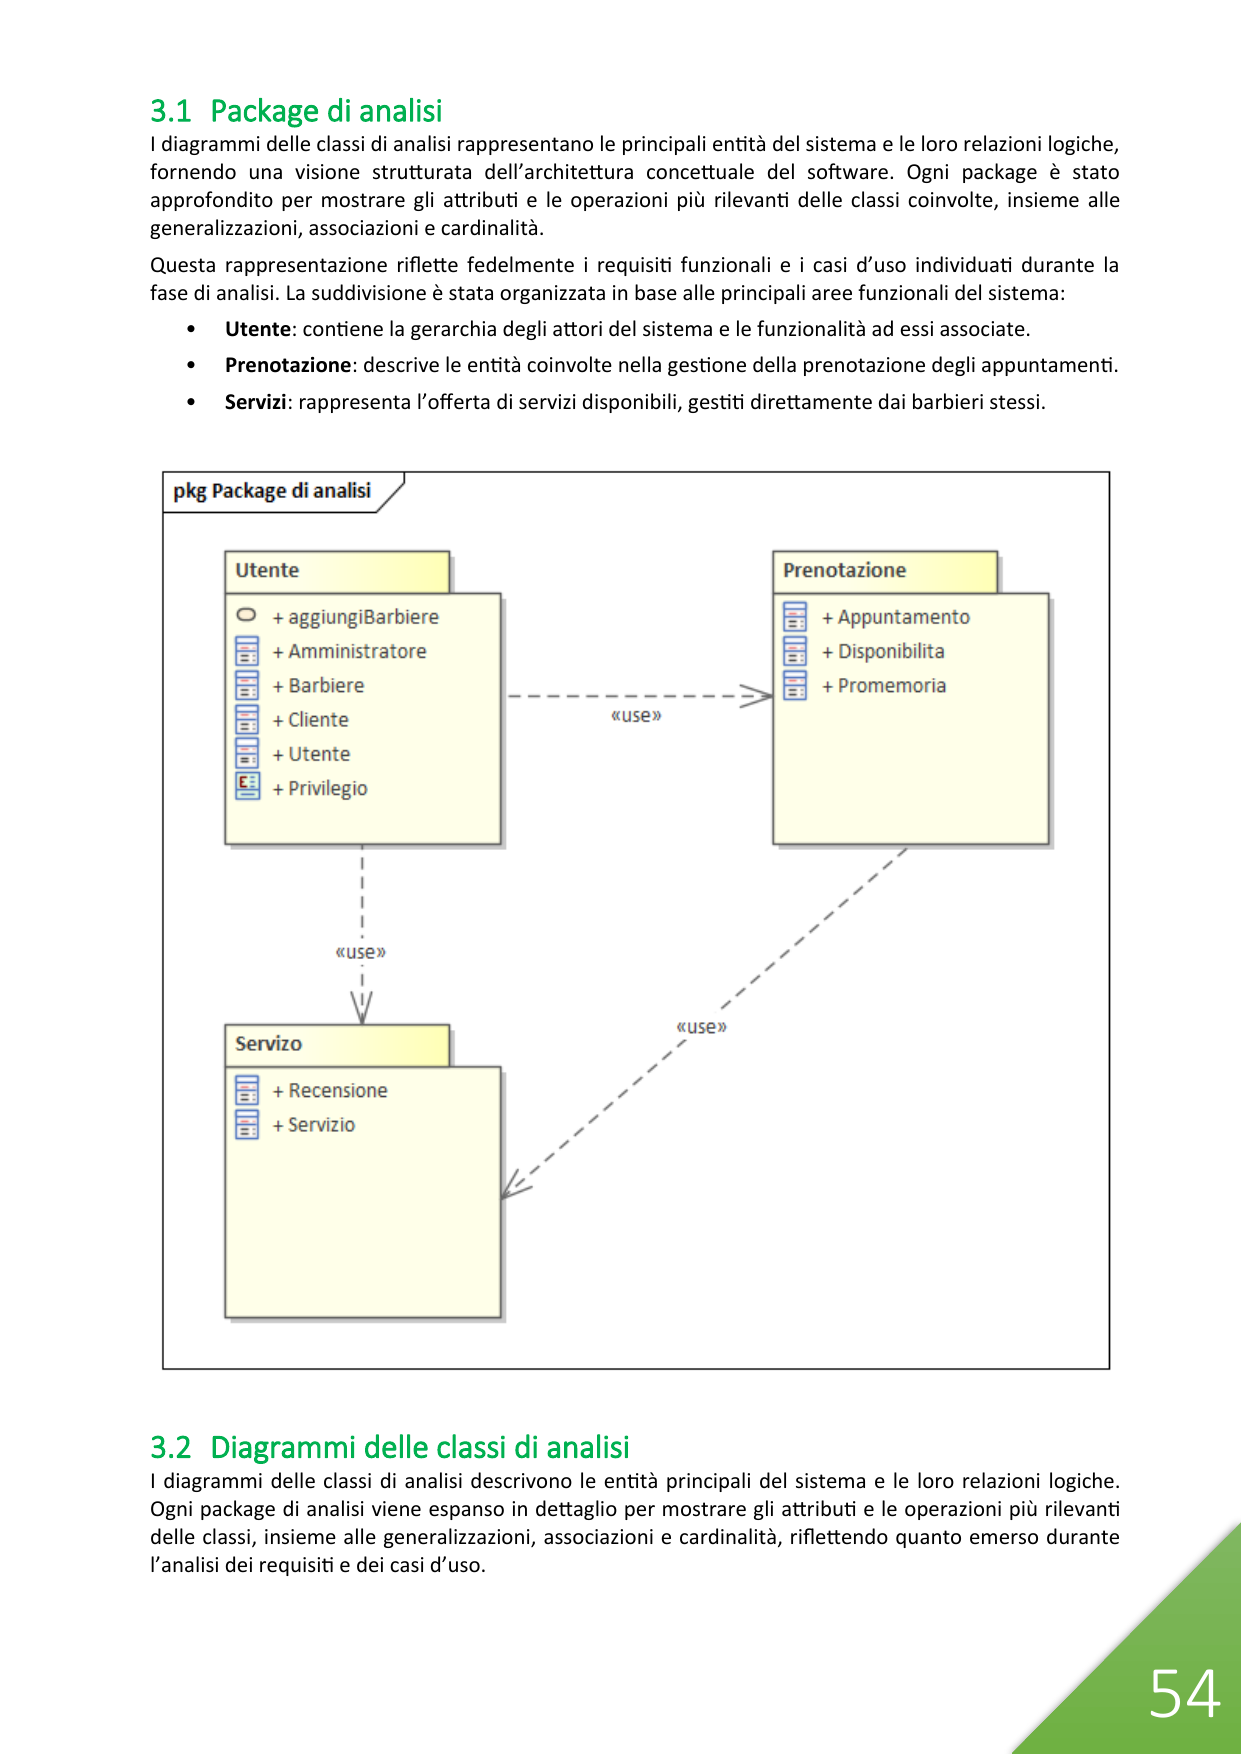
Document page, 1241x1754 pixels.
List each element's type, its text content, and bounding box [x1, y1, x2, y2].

list Prenotazione: descrive le entità coinvolte nella gestione della prenotazione degli appuntamenti. [187, 351, 1122, 378]
picture [150, 459, 1123, 1381]
text Questa rappresentazione riflette fedelmente i requisiti funzionali e i casi d’uso individuati durante la fase di analisi. La suddivisione è stata organizzata in base alle principali aree funzionali del sistema: [150, 250, 1122, 306]
text I diagrammi delle classi di analisi rappresentano le principali entità del sistema e le loro relazioni logiche, fornendo una visione strutturata dell’architettura concettuale del software. Ogni package è stato approfondito per mostrare gli attributi e le operazioni più rilevanti delle classi coinvolte, insieme alle generalizzazioni, associazioni e cardinalità. [150, 129, 1122, 241]
list Utente: contiene la gerarchia degli attori del sistema e le funzionalità ad essi associate. [187, 314, 1122, 342]
list Servizi: rappresenta l’offerta di servizi disponibili, gestiti direttamente dai barbieri stessi. [187, 387, 1122, 415]
subtitle Diagrammi delle classi di analisi [150, 1425, 1122, 1466]
subtitle Package di analisi [150, 89, 1122, 129]
text I diagrammi delle classi di analisi descrivono le entità principali del sistema e le loro relazioni logiche. Ogni package di analisi viene espanso in dettaglio per mostrare gli attributi e le operazioni più rilevanti delle classi, insieme alle generalizzazioni, associazioni e cardinalità, riflettendo quanto emerso durante l’analisi dei requisiti e dei casi d’uso. [150, 1466, 1122, 1578]
